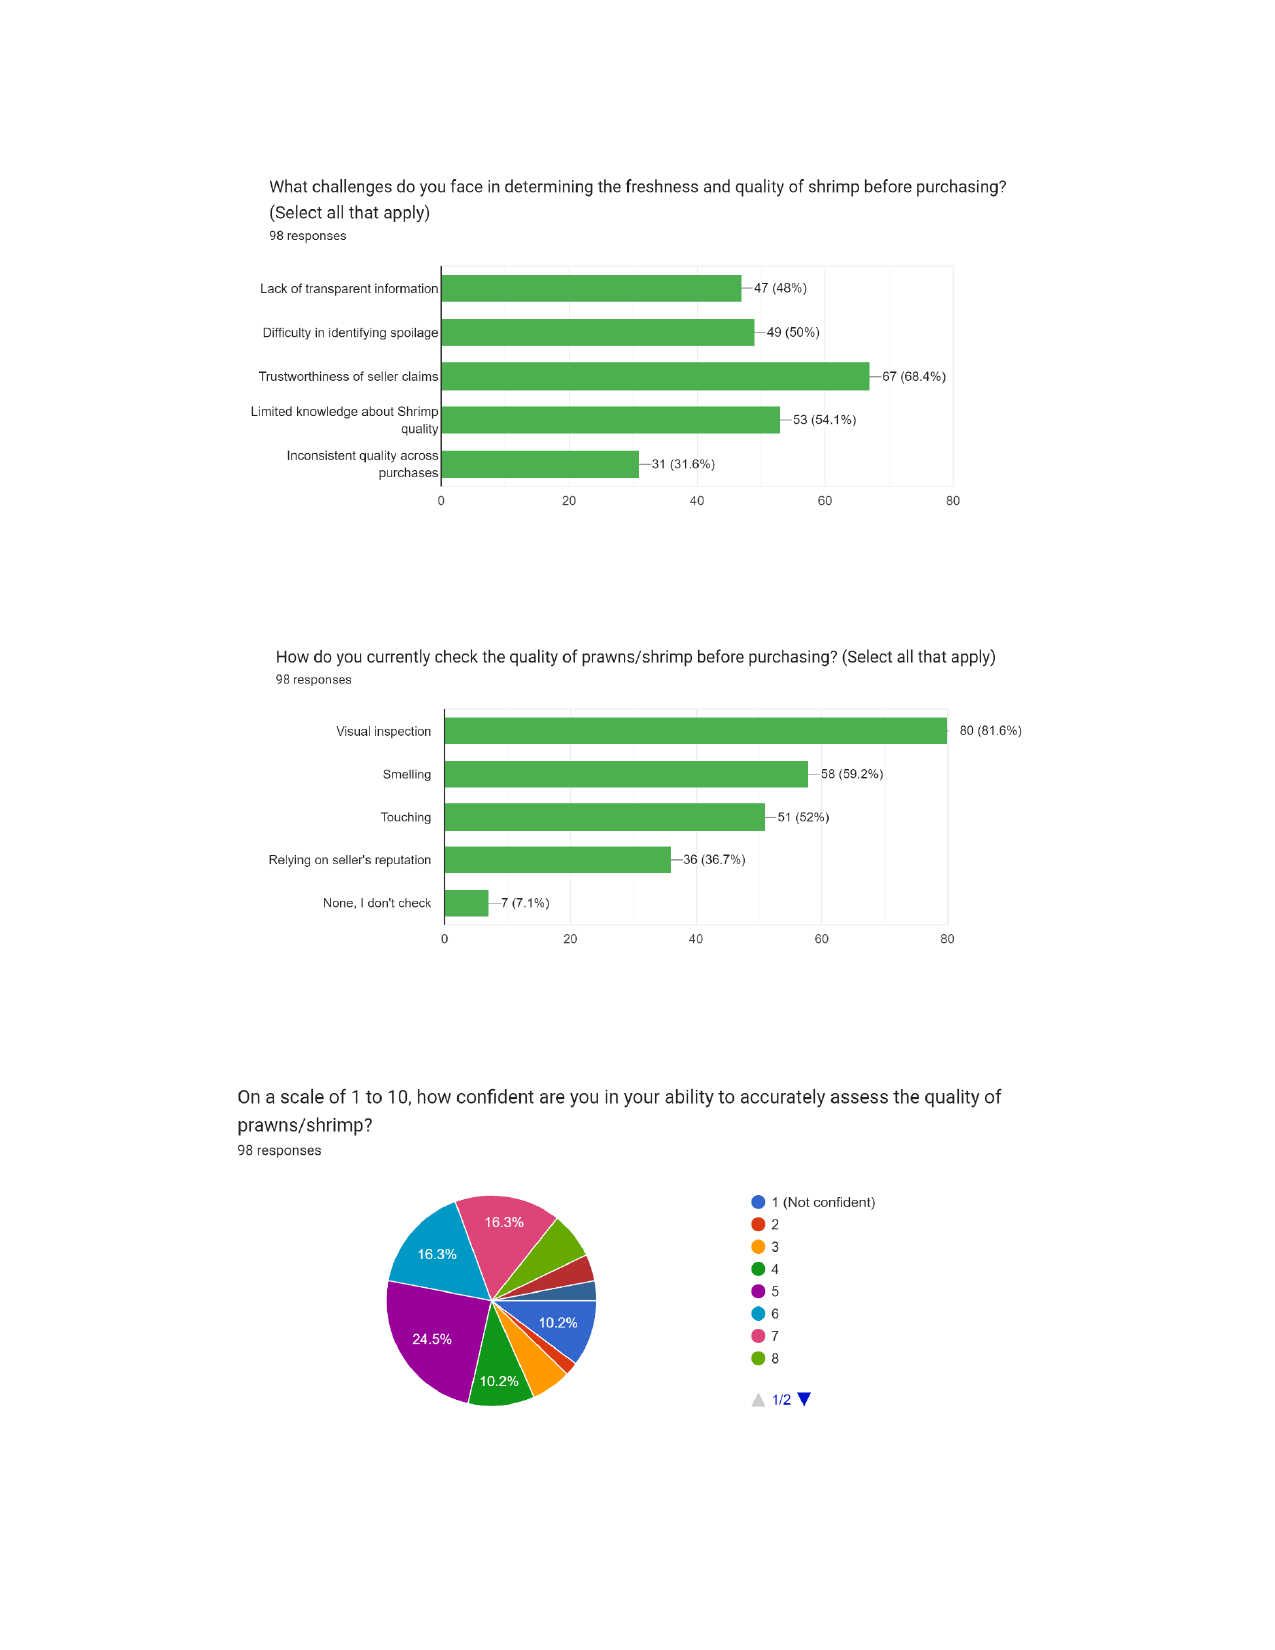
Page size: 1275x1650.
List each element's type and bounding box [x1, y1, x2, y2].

picture [251, 620, 1024, 988]
picture [243, 150, 1032, 551]
picture [209, 1057, 1066, 1446]
